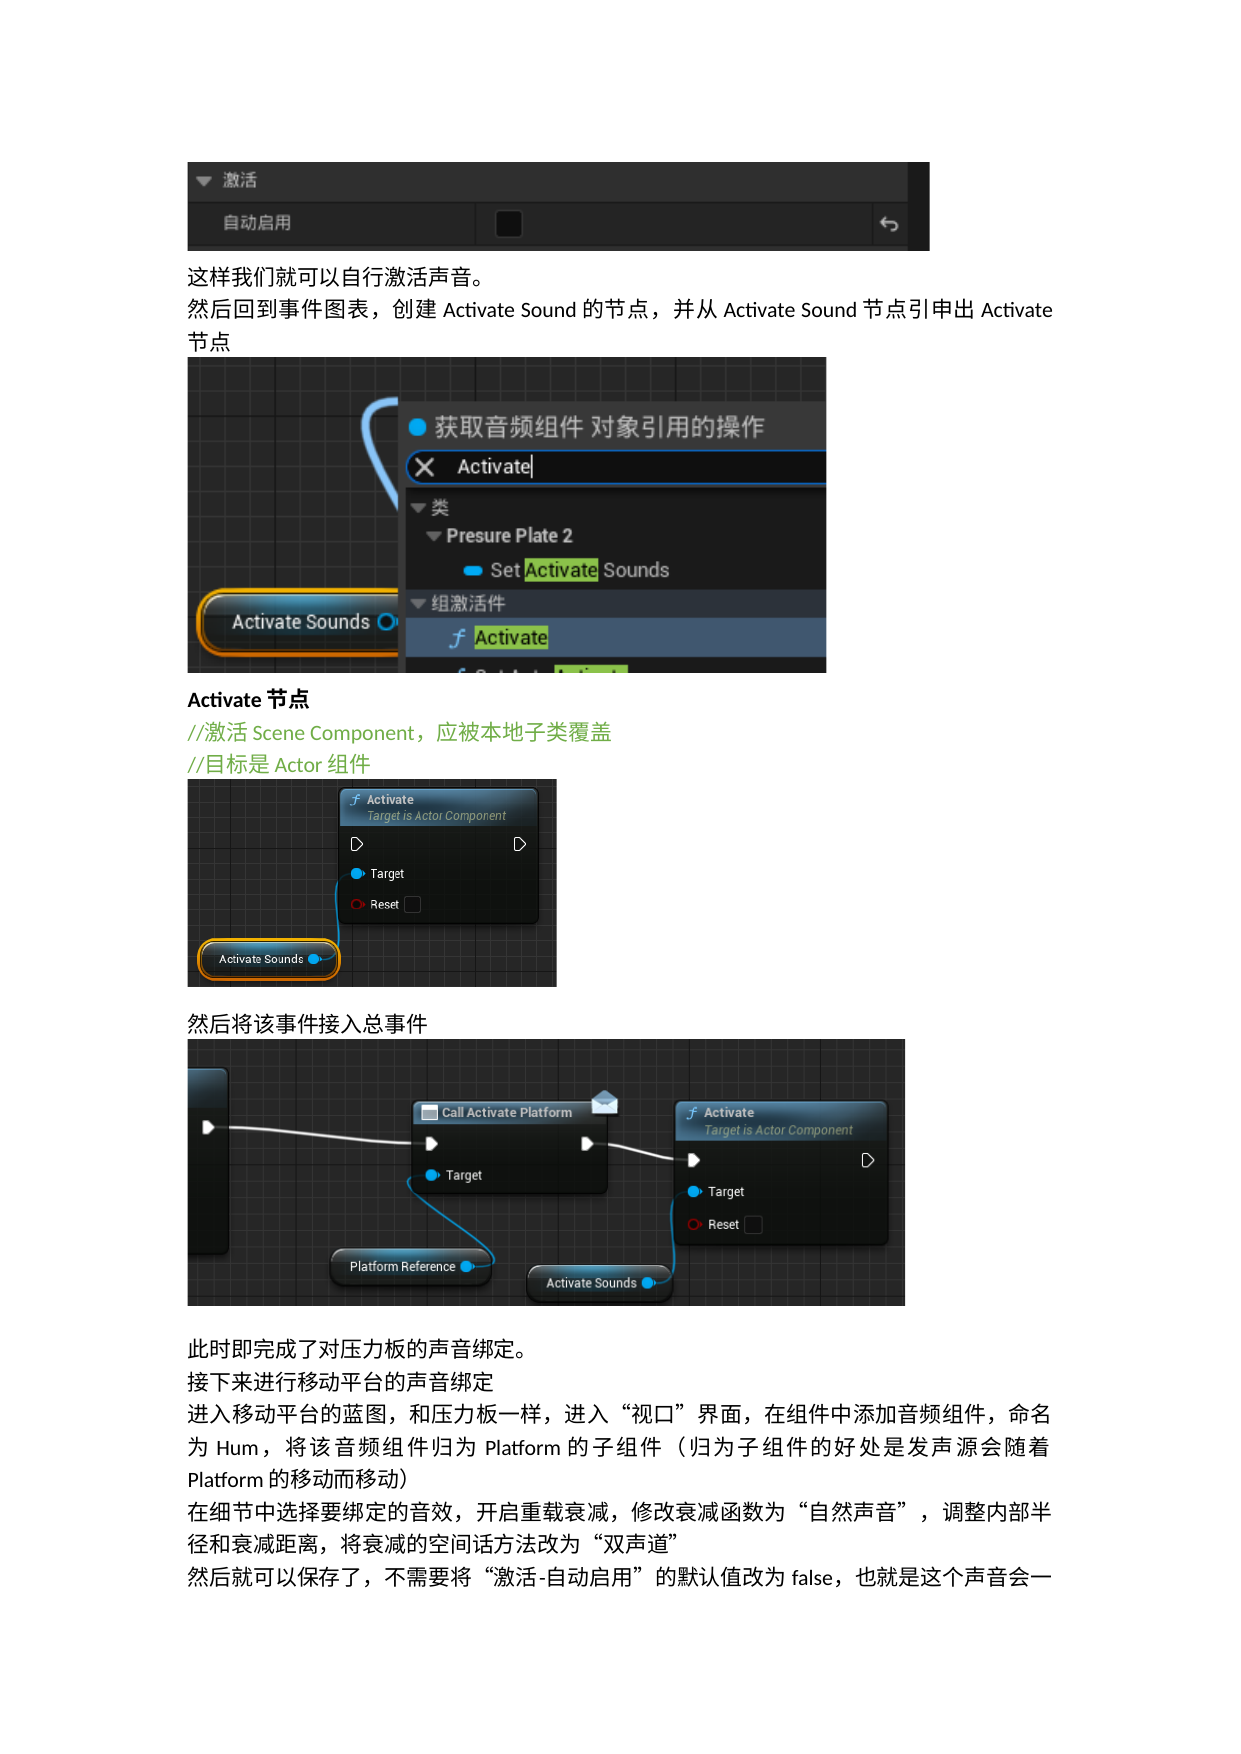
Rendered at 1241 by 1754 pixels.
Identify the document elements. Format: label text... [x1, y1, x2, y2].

text //目标是Actor组件 [187, 747, 1053, 779]
text 然后将该事件接入总事件 [187, 1007, 1053, 1039]
text 接下来进行移动平台的声音绑定 [187, 1364, 1053, 1397]
picture [187, 779, 557, 987]
text //激活Scene Component，应被本地子类覆盖 [187, 714, 1053, 747]
picture [187, 162, 930, 251]
text 这样我们就可以自行激活声音。 [187, 259, 1053, 292]
text 进入移动平台的蓝图，和压力板一样，进入“视口”界面，在组件中添加音频组件，命名为Hum，将该音频组件归为Platform的子组件（归为子组件的好处是发声源会随着Platform的移动而移动） [187, 1397, 1053, 1494]
text Activate节点 [187, 682, 1053, 714]
text 此时即完成了对压力板的声音绑定。 [187, 1332, 1053, 1364]
picture [187, 357, 827, 673]
text 然后回到事件图表，创建Activate Sound的节点，并从Activate Sound节点引申出Activate节点 [187, 292, 1053, 357]
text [187, 1559, 1053, 1592]
text 在细节中选择要绑定的音效，开启重载衰减，修改衰减函数为“自然声音”，调整内部半径和衰减距离，将衰减的空间话方法改为“双声道” [187, 1494, 1053, 1559]
picture [187, 1039, 905, 1306]
